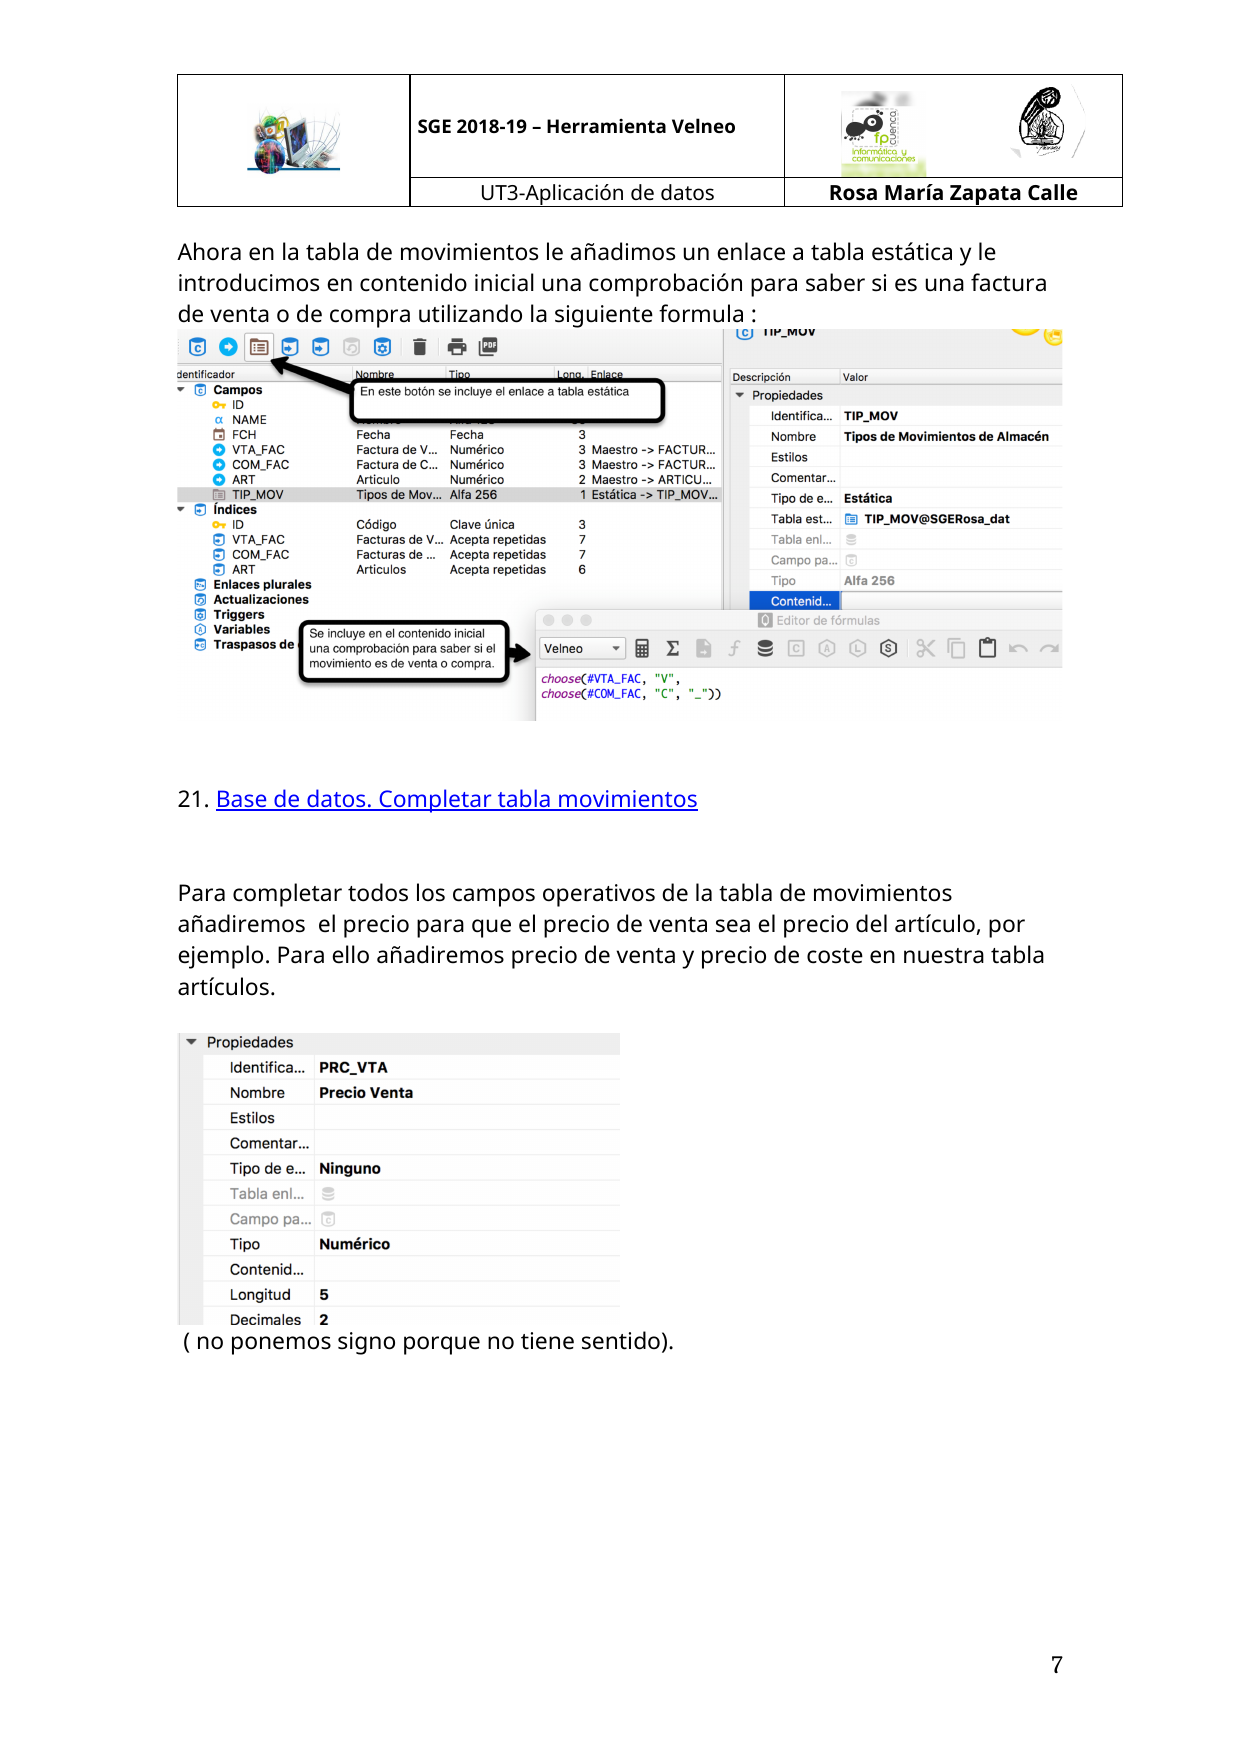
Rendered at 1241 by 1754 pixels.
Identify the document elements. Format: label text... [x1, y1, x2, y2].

text Para completar todos los campos operativos de la tabla de movimientos añadiremos el precio para que el precio de venta sea el precio del artículo, por ejemplo. Para ello añadiremos precio de venta y precio de coste en nuestra tabla artículos. [177, 877, 1063, 1002]
picture [1010, 84, 1086, 158]
picture [177, 1033, 620, 1325]
picture [177, 329, 1063, 721]
picture [841, 91, 927, 177]
text Ahora en la tabla de movimientos le añadimos un enlace a tabla estática y le introducimos en contenido inicial una comprobación para saber si es una factura de venta o de compra utilizando la siguiente formula : [177, 236, 1063, 329]
text 21. Base de datos. Completar tabla movimientos [177, 783, 1063, 814]
picture [247, 103, 341, 178]
text ( no ponemos signo porque no tiene sentido). [177, 1325, 1063, 1356]
